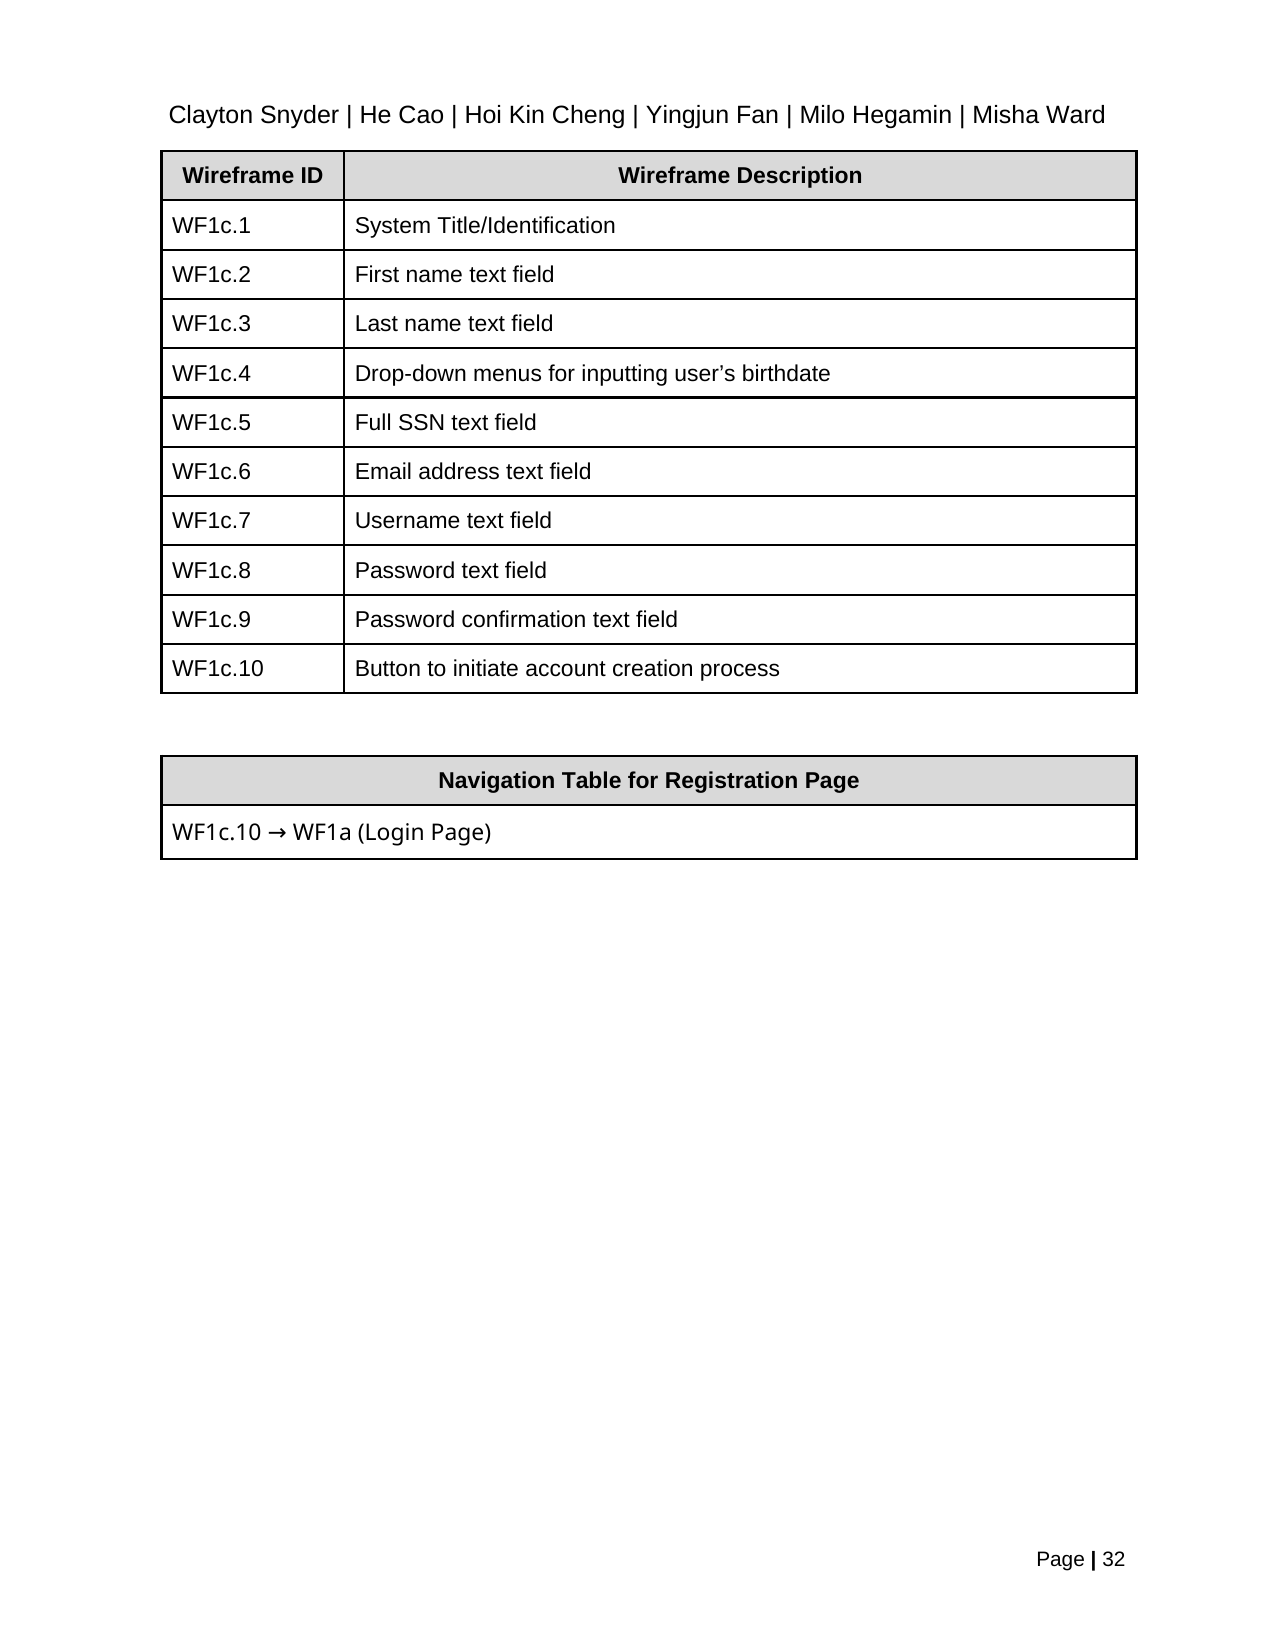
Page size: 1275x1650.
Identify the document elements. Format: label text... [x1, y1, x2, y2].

table_cell Last name text field [345, 300, 1135, 347]
table_cell Wireframe ID [163, 152, 343, 199]
table_cell First name text field [345, 251, 1135, 298]
table_cell WF1c.5 [163, 399, 343, 446]
table_cell WF1c.2 [163, 251, 343, 298]
table_cell WF1c.8 [163, 546, 343, 593]
table_cell Drop-down menus for inputting user’s birthdate [345, 349, 1135, 396]
table_cell Username text field [345, 497, 1135, 544]
table_header Navigation Table for Registration Page [163, 757, 1135, 804]
table_cell WF1c.10 → WF1a (Login Page) [163, 806, 1135, 858]
table_cell Password confirmation text field [345, 596, 1135, 643]
table_cell WF1c.7 [163, 497, 343, 544]
table_cell WF1c.4 [163, 349, 343, 396]
table_cell System Title/Identification [345, 201, 1135, 248]
table_cell WF1c.3 [163, 300, 343, 347]
table_cell WF1c.1 [163, 201, 343, 248]
table_cell Email address text field [345, 448, 1135, 495]
table_cell Wireframe Description [345, 152, 1135, 199]
table_cell WF1c.10 [163, 645, 343, 692]
table_cell Button to initiate account creation process [345, 645, 1135, 692]
table_cell WF1c.6 [163, 448, 343, 495]
table_cell Full SSN text field [345, 399, 1135, 446]
table_cell WF1c.9 [163, 596, 343, 643]
table_cell Password text field [345, 546, 1135, 593]
